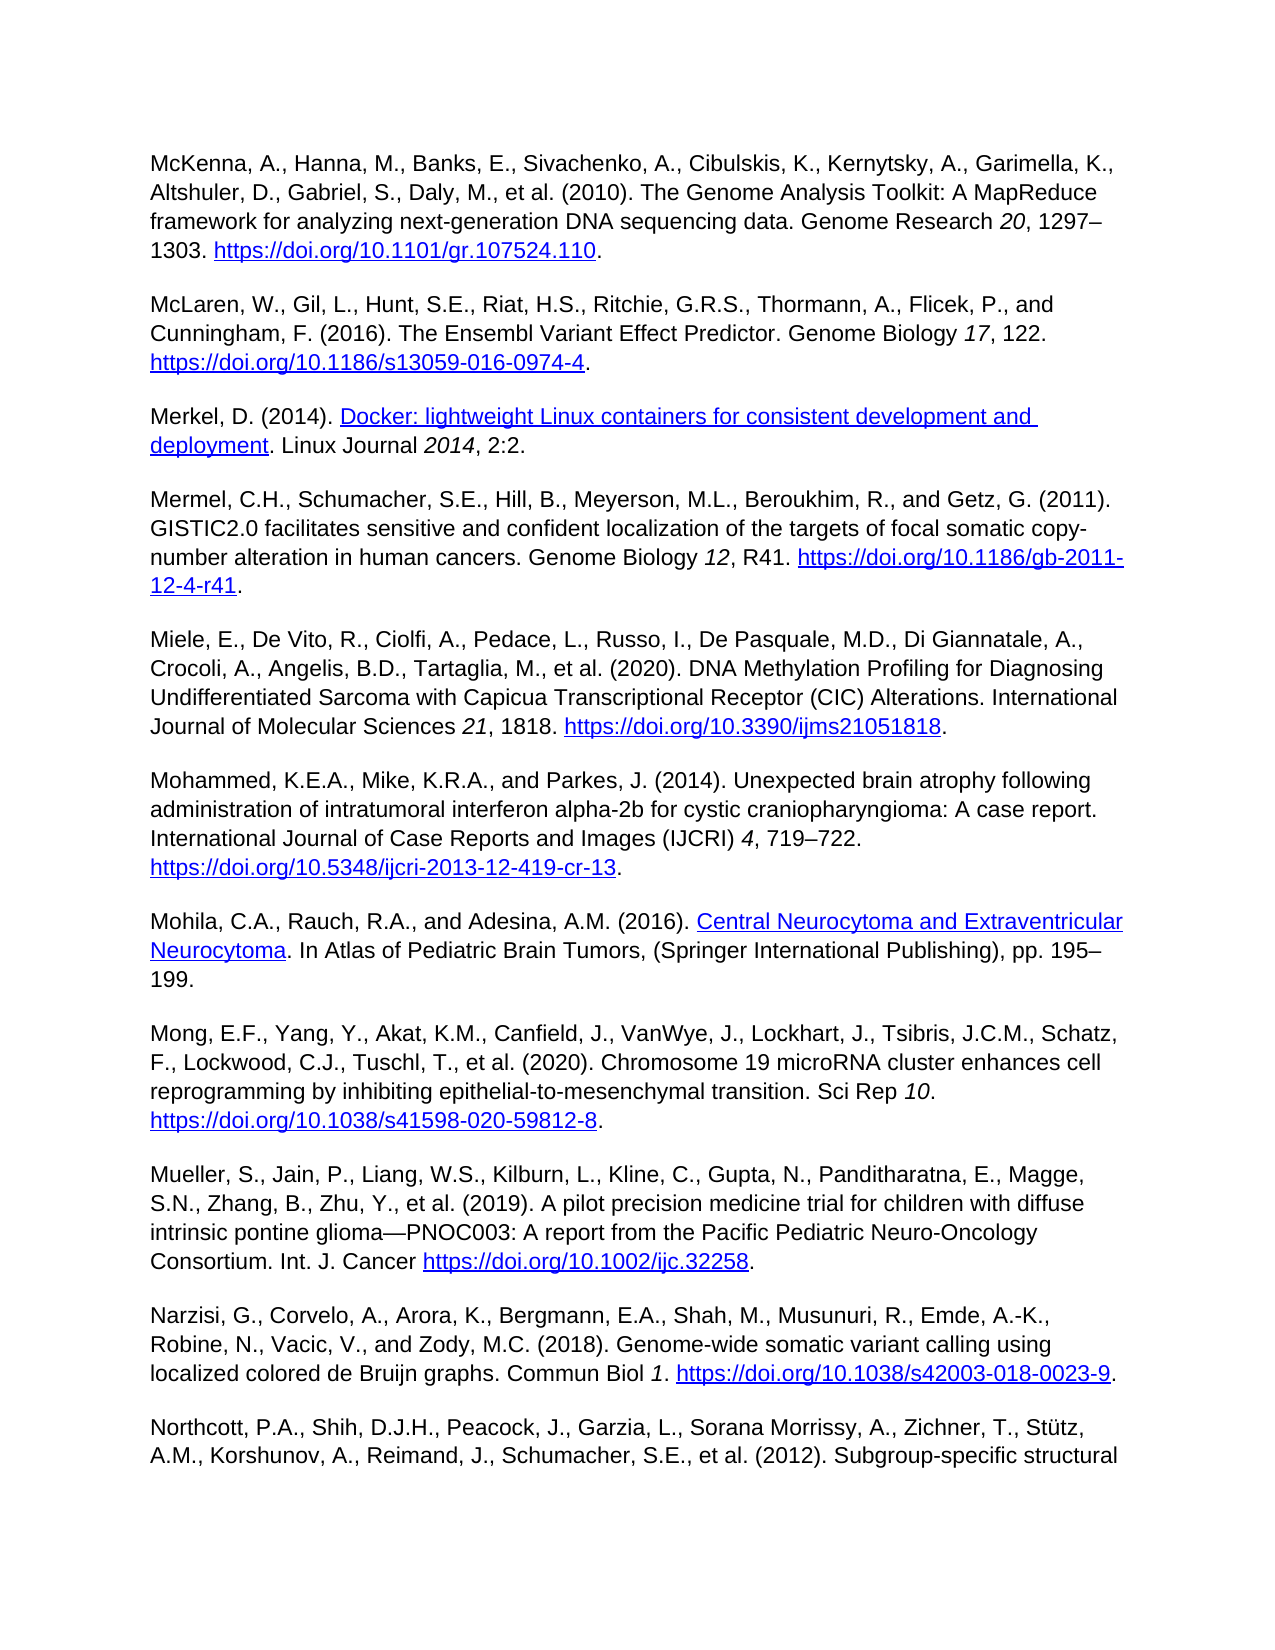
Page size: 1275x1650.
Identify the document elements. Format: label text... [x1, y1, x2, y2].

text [150, 1413, 1125, 1469]
text Mong, E.F., Yang, Y., Akat, K.M., Canfield, J., VanWye, J., Lockhart, J., Tsibris, J.C.M., Schatz, F., Lockwood, C.J., Tuschl, T., et al. (2020). Chromosome 19 microRNA cluster enhances cell reprogramming by inhibiting epithelial-to-mesenchymal transition. Sci Rep 10. https://doi.org/10.1038/s41598-020-59812-8. [150, 1020, 1125, 1133]
text Merkel, D. (2014). Docker: lightweight Linux containers for consistent development and deployment. Linux Journal 2014, 2:2. [150, 403, 1125, 458]
text Mueller, S., Jain, P., Liang, W.S., Kilburn, L., Kline, C., Gupta, N., Panditharatna, E., Magge, S.N., Zhang, B., Zhu, Y., et al. (2019). A pilot precision medicine trial for children with diffuse intrinsic pontine glioma—PNOC003: A report from the Pacific Pediatric Neuro‐Oncology Consortium. Int. J. Cancer https://doi.org/10.1002/ijc.32258. [150, 1161, 1125, 1274]
text Mohammed, K.E.A., Mike, K.R.A., and Parkes, J. (2014). Unexpected brain atrophy following administration of intratumoral interferon alpha-2b for cystic craniopharyngioma: A case report. International Journal of Case Reports and Images (IJCRI) 4, 719–722. https://doi.org/10.5348/ijcri-2013-12-419-cr-13. [150, 767, 1125, 881]
text McLaren, W., Gil, L., Hunt, S.E., Riat, H.S., Ritchie, G.R.S., Thormann, A., Flicek, P., and Cunningham, F. (2016). The Ensembl Variant Effect Predictor. Genome Biology 17, 122. https://doi.org/10.1186/s13059-016-0974-4. [150, 291, 1125, 375]
text Mohila, C.A., Rauch, R.A., and Adesina, A.M. (2016). Central Neurocytoma and Extraventricular Neurocytoma. In Atlas of Pediatric Brain Tumors, (Springer International Publishing), pp. 195–199. [150, 908, 1125, 992]
text McKenna, A., Hanna, M., Banks, E., Sivachenko, A., Cibulskis, K., Kernytsky, A., Garimella, K., Altshuler, D., Gabriel, S., Daly, M., et al. (2010). The Genome Analysis Toolkit: A MapReduce framework for analyzing next-generation DNA sequencing data. Genome Research 20, 1297–1303. https://doi.org/10.1101/gr.107524.110. [150, 150, 1125, 263]
text Miele, E., De Vito, R., Ciolfi, A., Pedace, L., Russo, I., De Pasquale, M.D., Di Giannatale, A., Crocoli, A., Angelis, B.D., Tartaglia, M., et al. (2020). DNA Methylation Profiling for Diagnosing Undifferentiated Sarcoma with Capicua Transcriptional Receptor (CIC) Alterations. International Journal of Molecular Sciences 21, 1818. https://doi.org/10.3390/ijms21051818. [150, 626, 1125, 740]
text Narzisi, G., Corvelo, A., Arora, K., Bergmann, E.A., Shah, M., Musunuri, R., Emde, A.-K., Robine, N., Vacic, V., and Zody, M.C. (2018). Genome-wide somatic variant calling using localized colored de Bruijn graphs. Commun Biol 1. https://doi.org/10.1038/s42003-018-0023-9. [150, 1302, 1125, 1386]
text Mermel, C.H., Schumacher, S.E., Hill, B., Meyerson, M.L., Beroukhim, R., and Getz, G. (2011). GISTIC2.0 facilitates sensitive and confident localization of the targets of focal somatic copy-number alteration in human cancers. Genome Biology 12, R41. https://doi.org/10.1186/gb-2011-12-4-r41. [150, 486, 1125, 599]
